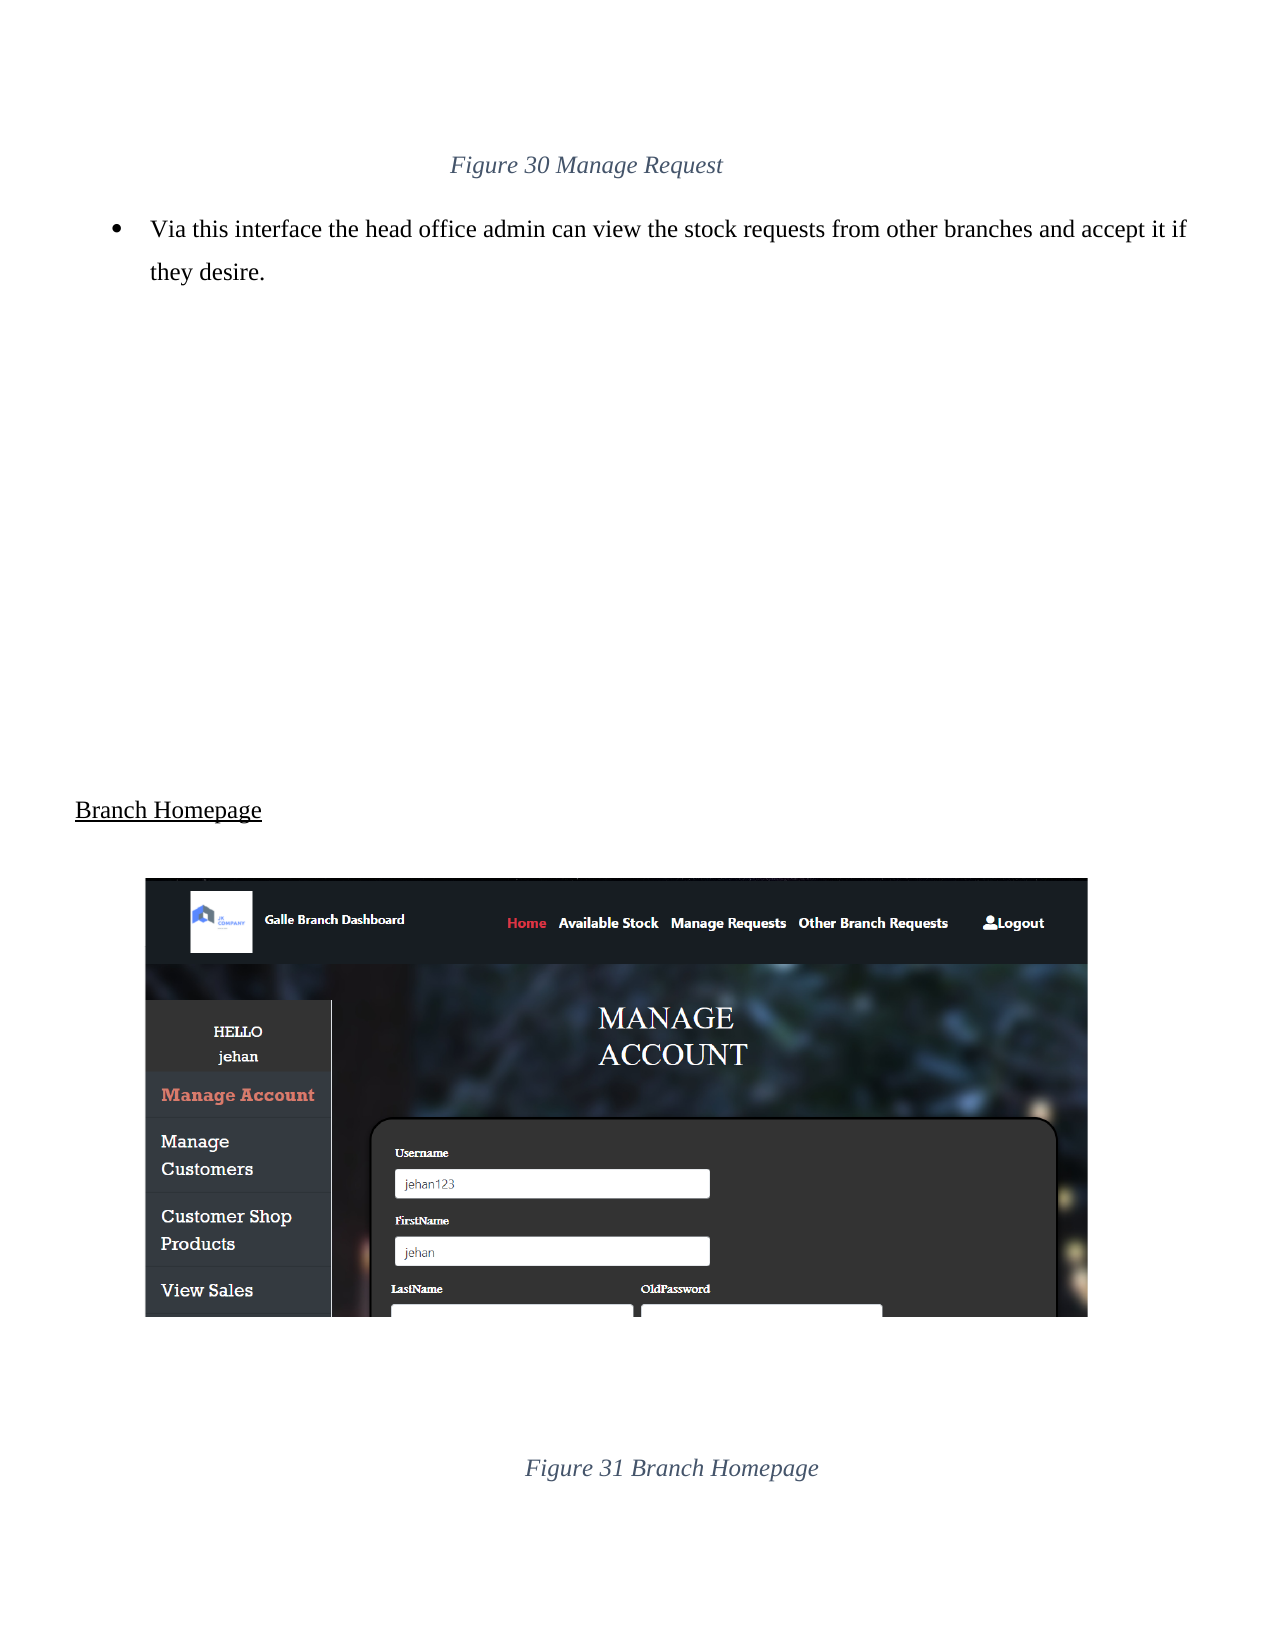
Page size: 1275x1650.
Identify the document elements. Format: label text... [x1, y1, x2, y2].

subtitle Branch Homepage [75, 795, 1200, 824]
picture [143, 878, 1087, 1317]
text Figure 30 Manage Request [375, 150, 1200, 179]
text Figure 31 Branch Homepage [450, 1453, 1200, 1482]
list Via this interface the head office admin can view the stock requests from other branches and accept it if they desire. [112, 214, 1200, 286]
